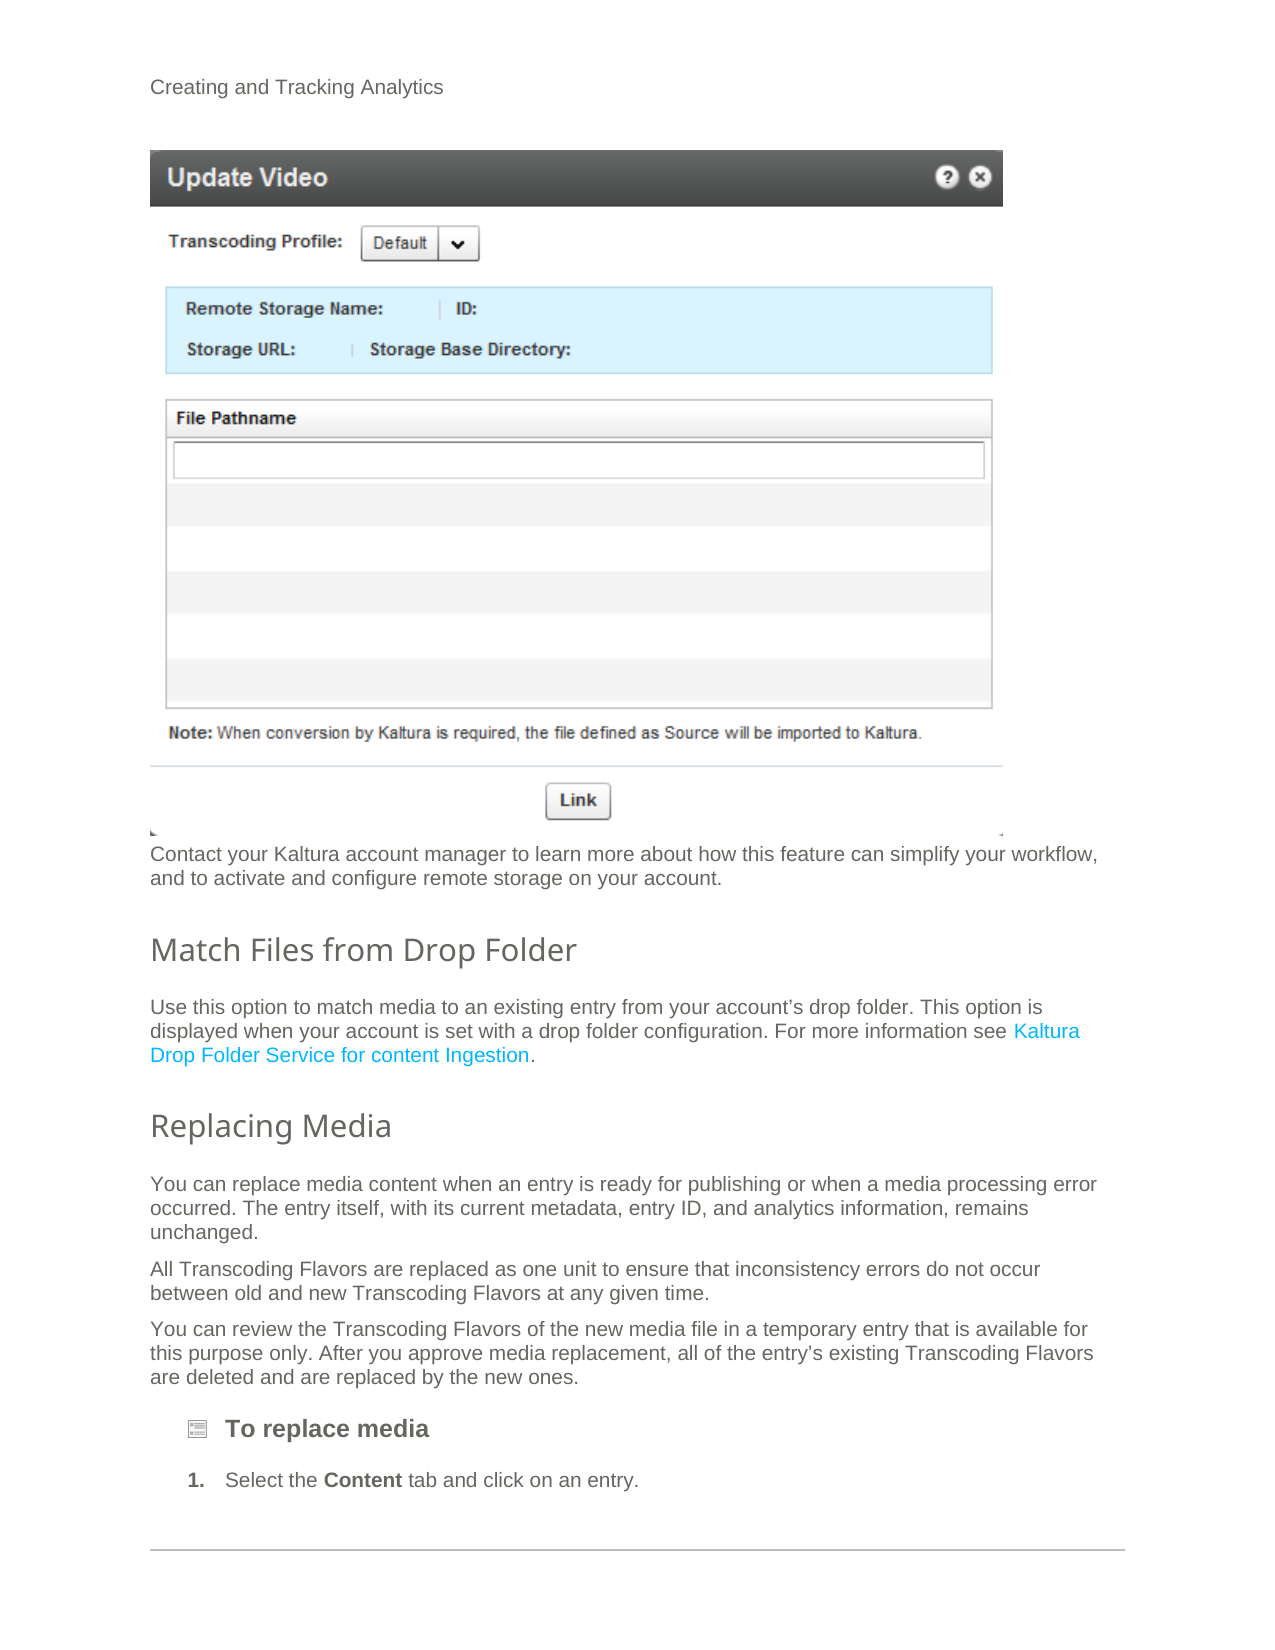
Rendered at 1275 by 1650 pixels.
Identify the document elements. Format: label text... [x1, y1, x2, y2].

subtitle Match Files from Drop Folder [150, 927, 1125, 970]
picture [150, 150, 1003, 836]
subtitle Replacing Media [150, 1104, 1125, 1147]
picture [188, 1420, 208, 1438]
text To replace media [187, 1414, 1125, 1442]
list Contact your Kaltura account manager to learn more about how this feature can simplify your workflow, and to activate and configure remote storage on your account. [150, 842, 1125, 890]
text All Transcoding Flavors are replaced as one unit to ensure that inconsistency errors do not occur between old and new Transcoding Flavors at any given time. [150, 1256, 1125, 1304]
text Use this option to match media to an existing entry from your account’s drop folder. This option is displayed when your account is set with a drop folder configuration. For more information see Kaltura Drop Folder Service for content Ingestion. [150, 995, 1125, 1067]
text You can review the Transcoding Flavors of the new media file in a temporary entry that is available for this purpose only. After you approve media replacement, all of the entry’s existing Transcoding Flavors are deleted and are replaced by the new ones. [150, 1317, 1125, 1389]
text You can replace media content when an entry is ready for publishing or when a media processing error occurred. The entry itself, with its current metadata, entry ID, and analytics information, remains unchanged. [150, 1172, 1125, 1244]
list Select the Content tab and click on an entry. [187, 1467, 1125, 1491]
